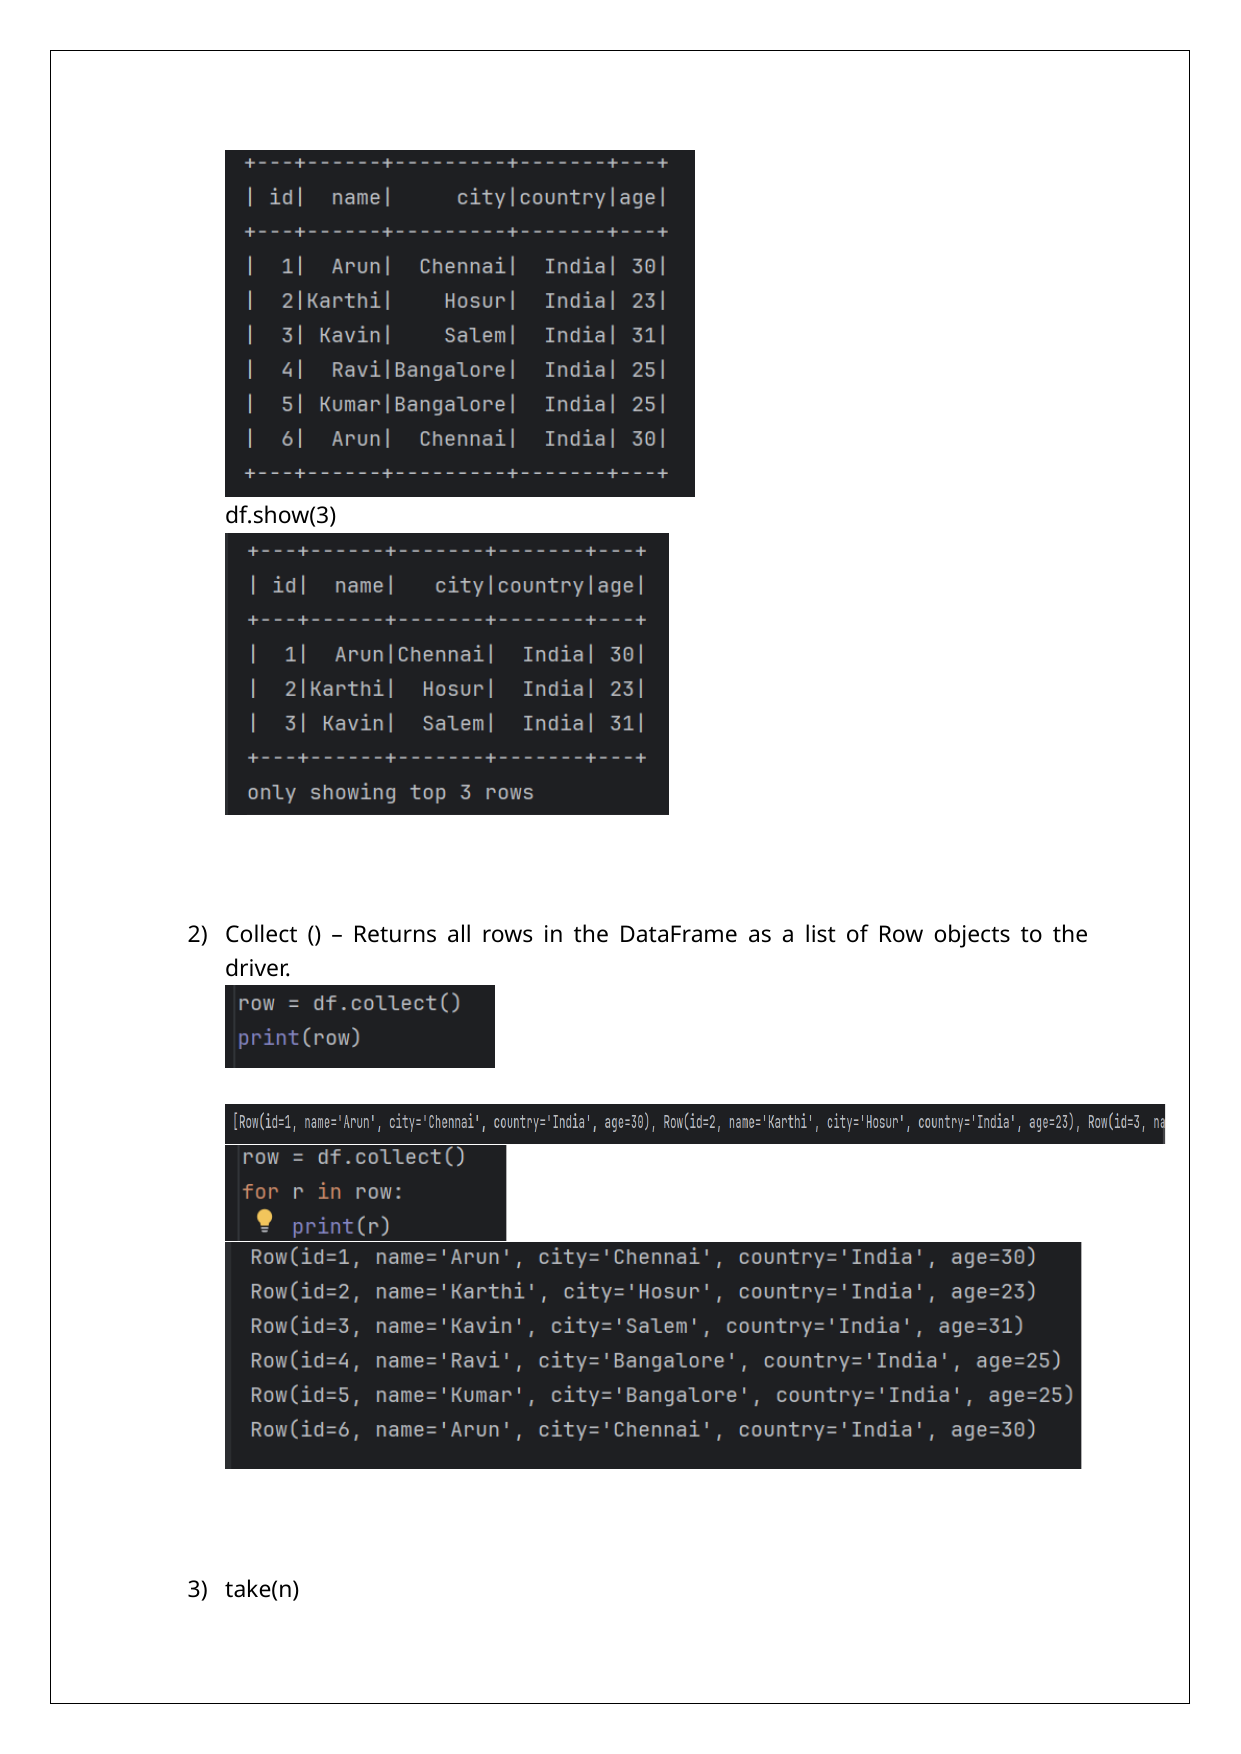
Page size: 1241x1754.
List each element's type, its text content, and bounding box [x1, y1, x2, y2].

list take(n) [187, 1573, 1090, 1604]
picture [225, 1145, 507, 1241]
list Collect () – Returns all rows in the DataFrame as a list of Row objects to the driver. [187, 918, 1090, 983]
picture [225, 150, 695, 497]
picture [225, 985, 495, 1068]
picture [225, 533, 669, 815]
picture [225, 1104, 1166, 1144]
list df.show(3) [225, 499, 1090, 531]
picture [225, 1242, 1082, 1469]
